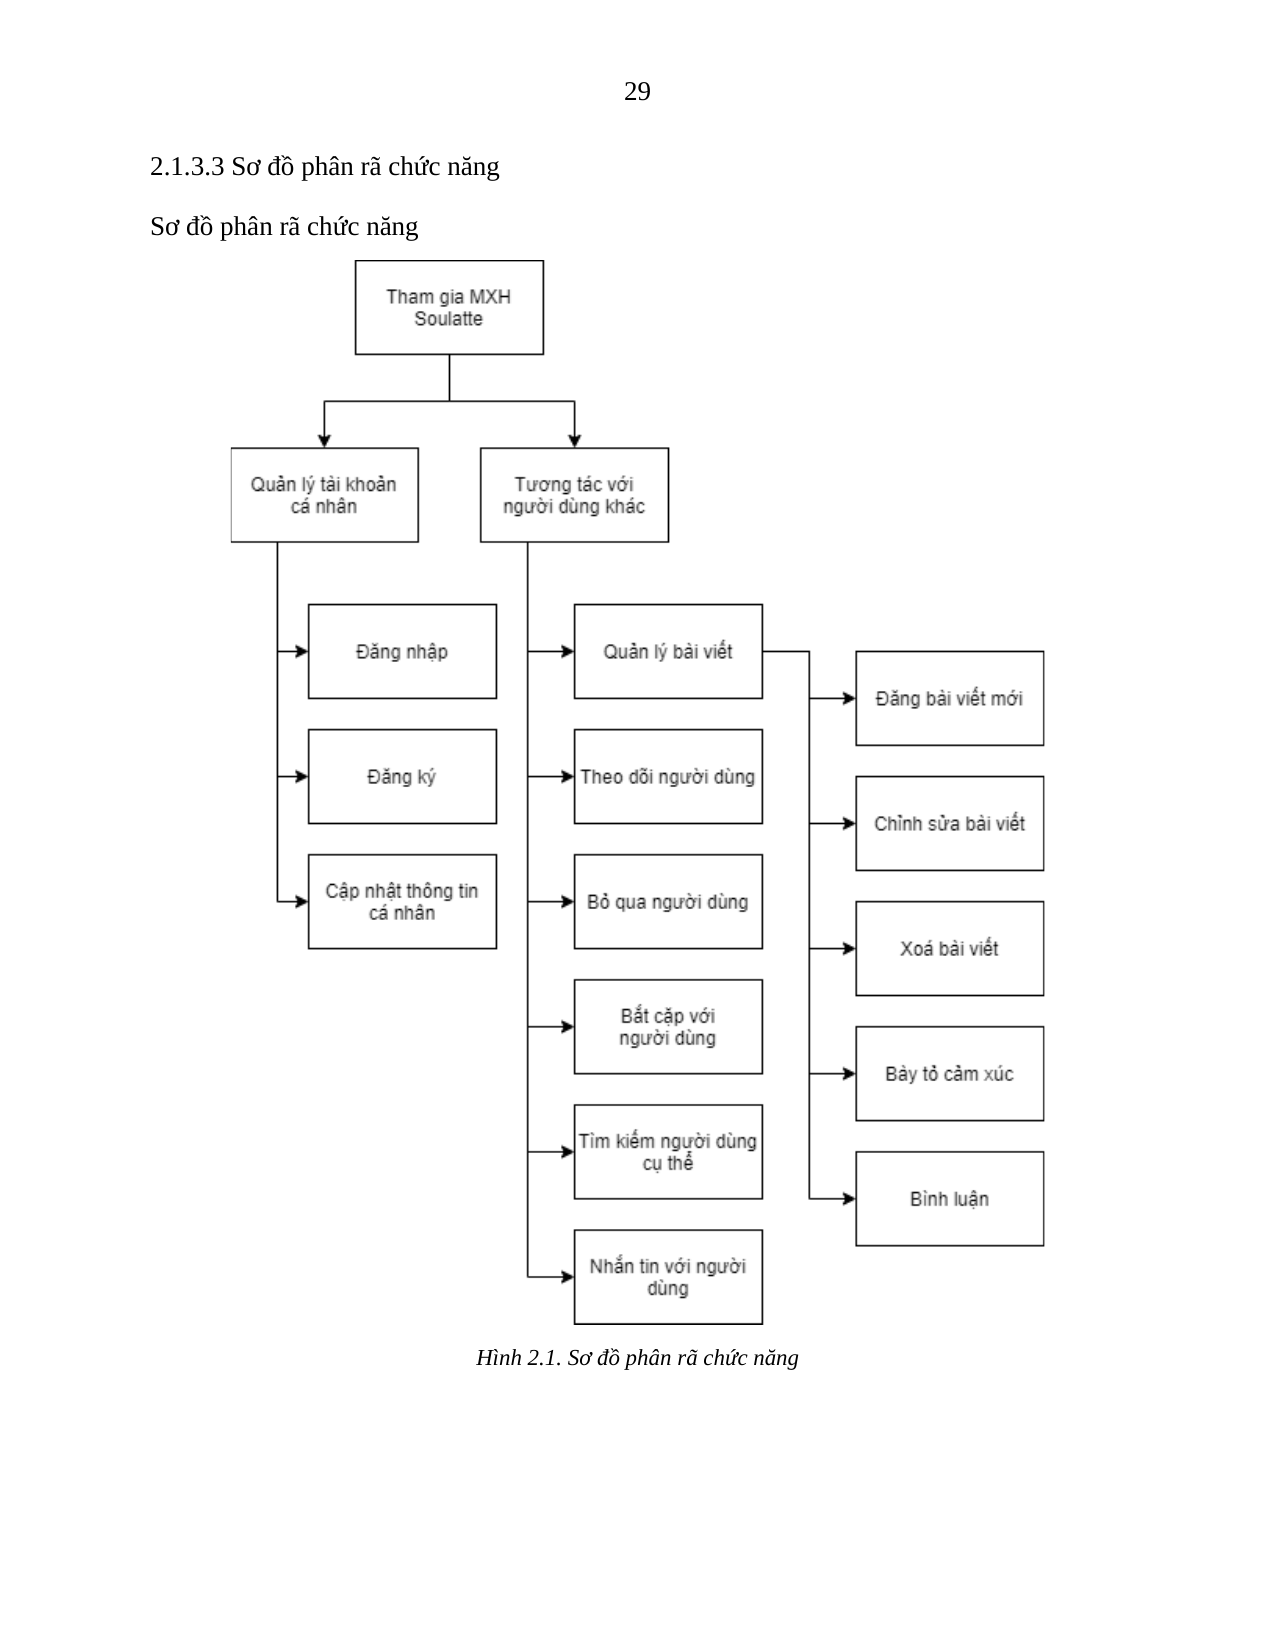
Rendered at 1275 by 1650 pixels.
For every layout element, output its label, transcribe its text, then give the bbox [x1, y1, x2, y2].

text 2.1.3.3 Sơ đồ phân rã chức năng [150, 150, 1125, 181]
text Sơ đồ phân rã chức năng [150, 210, 1125, 241]
picture [230, 260, 1045, 1325]
text Hình 2.1. Sơ đồ phân rã chức năng [150, 1344, 1125, 1370]
